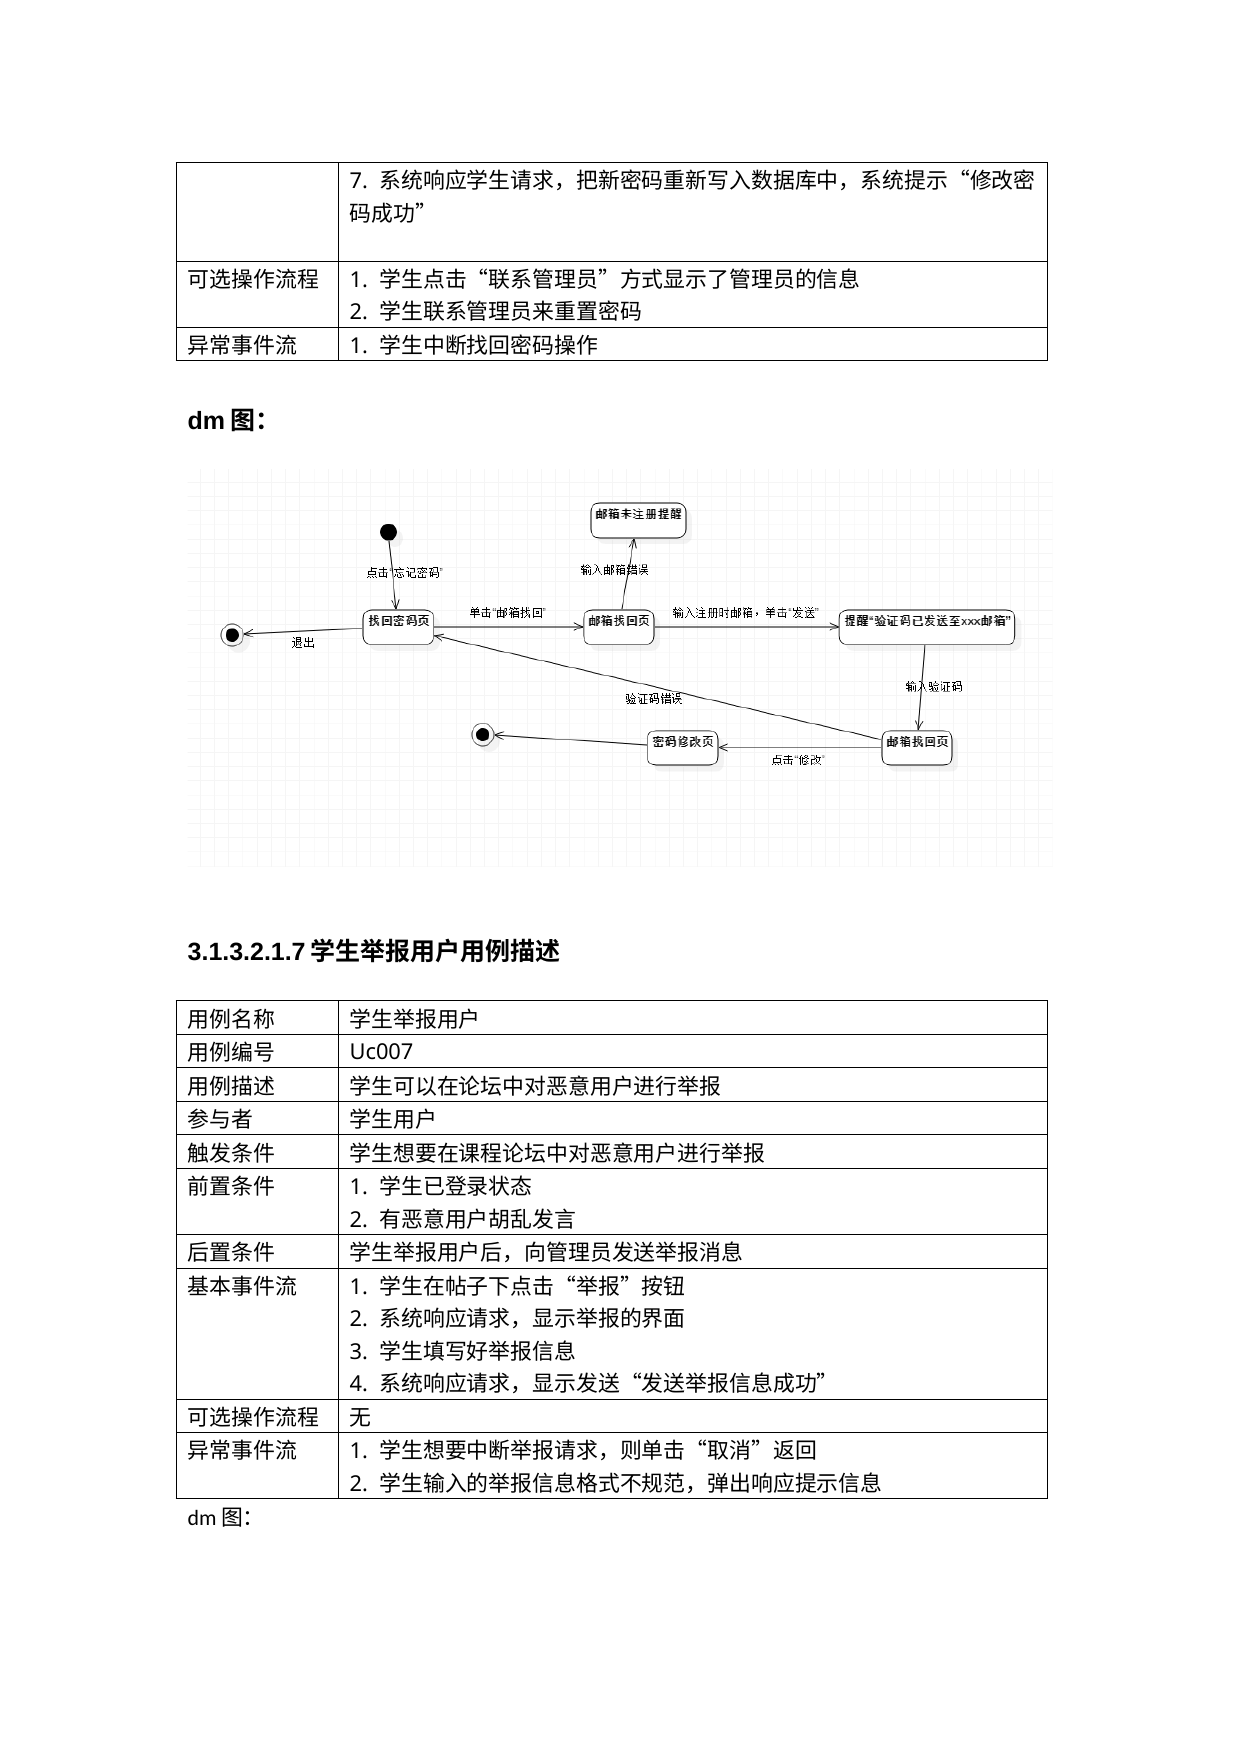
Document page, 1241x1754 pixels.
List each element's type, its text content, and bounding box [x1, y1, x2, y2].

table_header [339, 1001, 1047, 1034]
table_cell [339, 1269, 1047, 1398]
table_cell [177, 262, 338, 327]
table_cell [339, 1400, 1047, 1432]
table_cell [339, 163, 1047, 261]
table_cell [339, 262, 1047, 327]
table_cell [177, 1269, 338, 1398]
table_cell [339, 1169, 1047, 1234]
subtitle 3.1.3.2.1.7学生举报用户用例描述 [187, 917, 1053, 982]
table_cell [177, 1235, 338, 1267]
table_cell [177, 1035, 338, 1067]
subtitle dm图： [187, 386, 1053, 451]
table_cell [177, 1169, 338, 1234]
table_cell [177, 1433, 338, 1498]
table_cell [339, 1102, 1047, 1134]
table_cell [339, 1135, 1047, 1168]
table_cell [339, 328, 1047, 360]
picture [187, 469, 1053, 867]
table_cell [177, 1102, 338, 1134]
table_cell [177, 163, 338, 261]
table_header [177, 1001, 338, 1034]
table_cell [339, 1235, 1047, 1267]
text dm图： [187, 1499, 1053, 1532]
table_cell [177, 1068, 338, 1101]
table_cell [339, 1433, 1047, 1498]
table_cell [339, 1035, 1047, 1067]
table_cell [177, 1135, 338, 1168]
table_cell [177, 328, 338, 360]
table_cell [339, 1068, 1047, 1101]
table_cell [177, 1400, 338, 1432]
